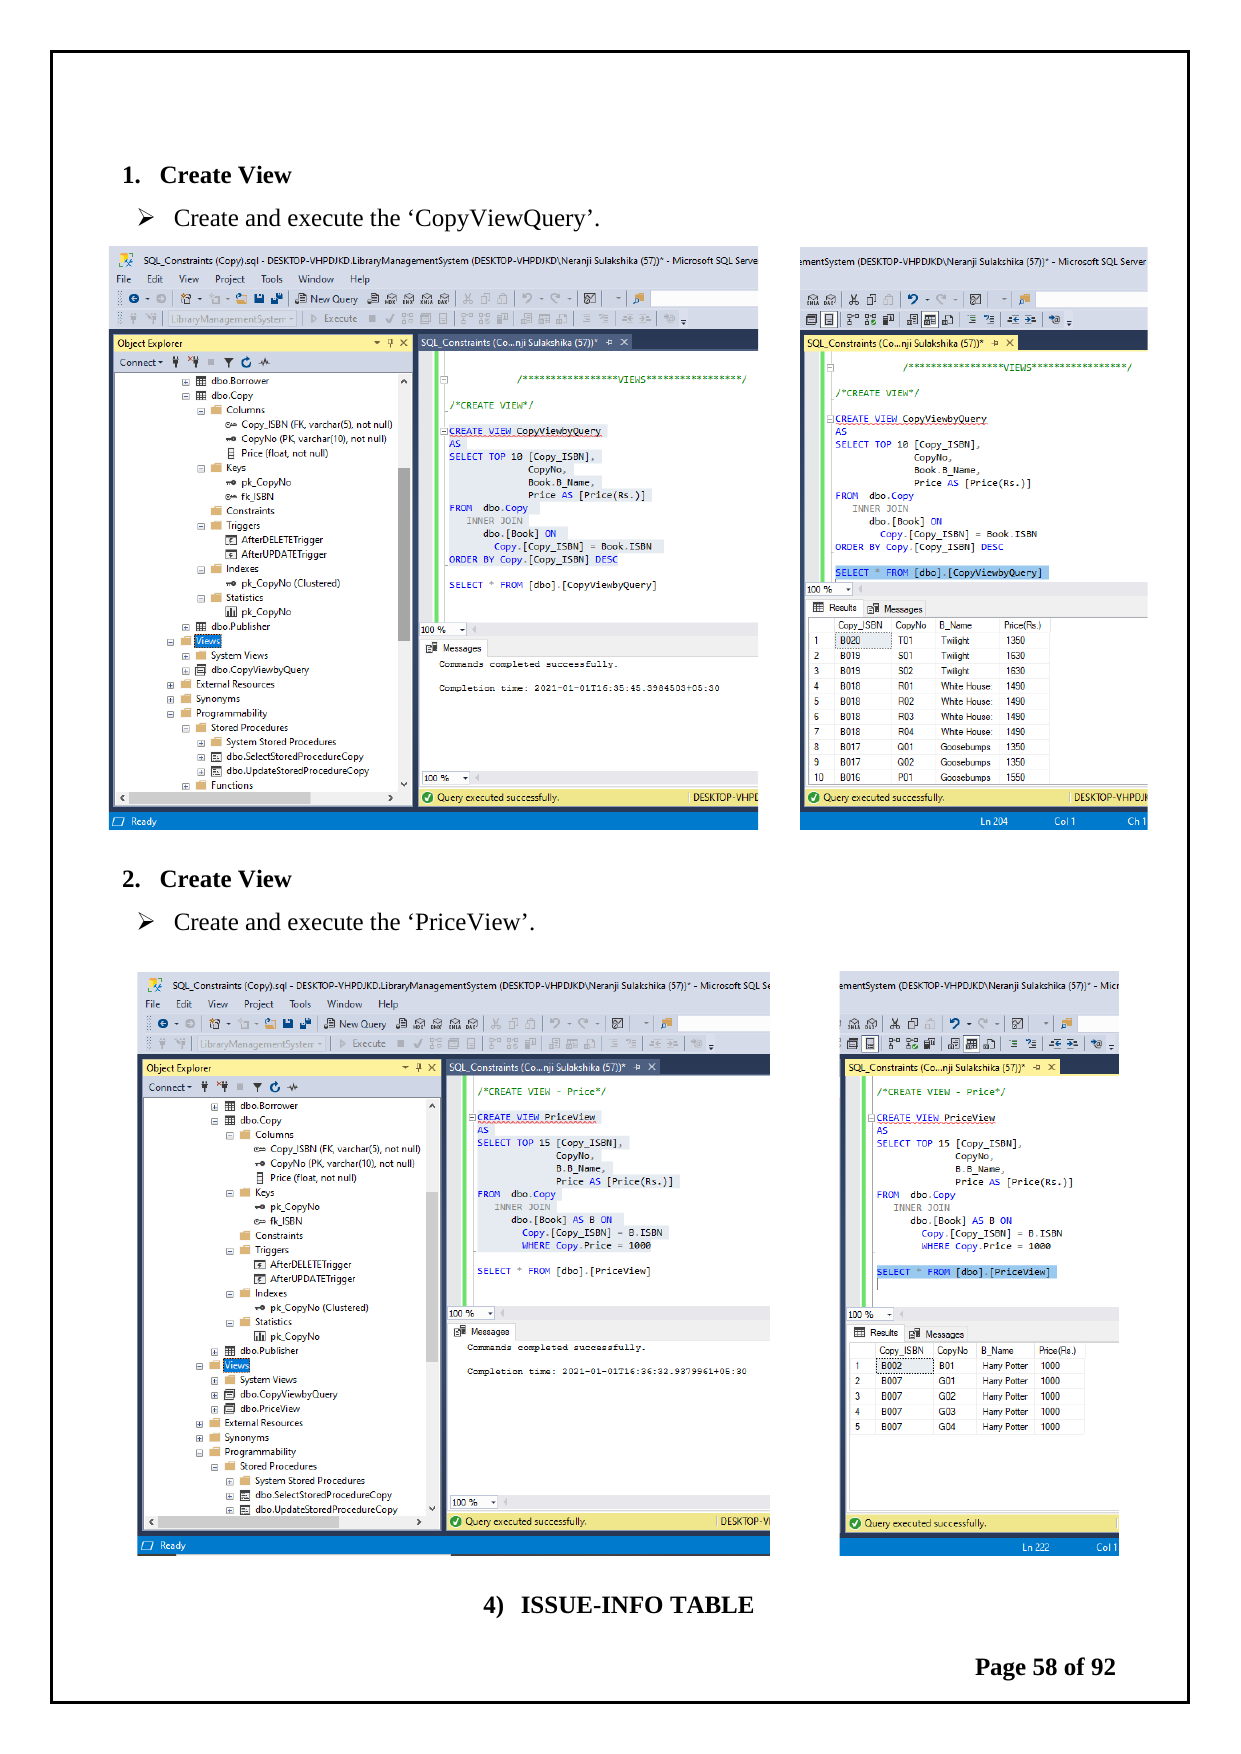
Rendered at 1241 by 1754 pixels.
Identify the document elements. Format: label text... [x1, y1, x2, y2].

picture [800, 247, 1148, 830]
subtitle Create View [122, 864, 1116, 893]
picture [137, 972, 770, 1556]
list Create and execute the ‘PriceView’. [136, 907, 1116, 936]
picture [839, 971, 1119, 1556]
subtitle Create View [122, 160, 1116, 189]
picture [108, 246, 759, 830]
subtitle ISSUE-INFO TABLE [122, 1590, 1116, 1619]
list Create and execute the ‘CopyViewQuery’. [136, 203, 1116, 232]
